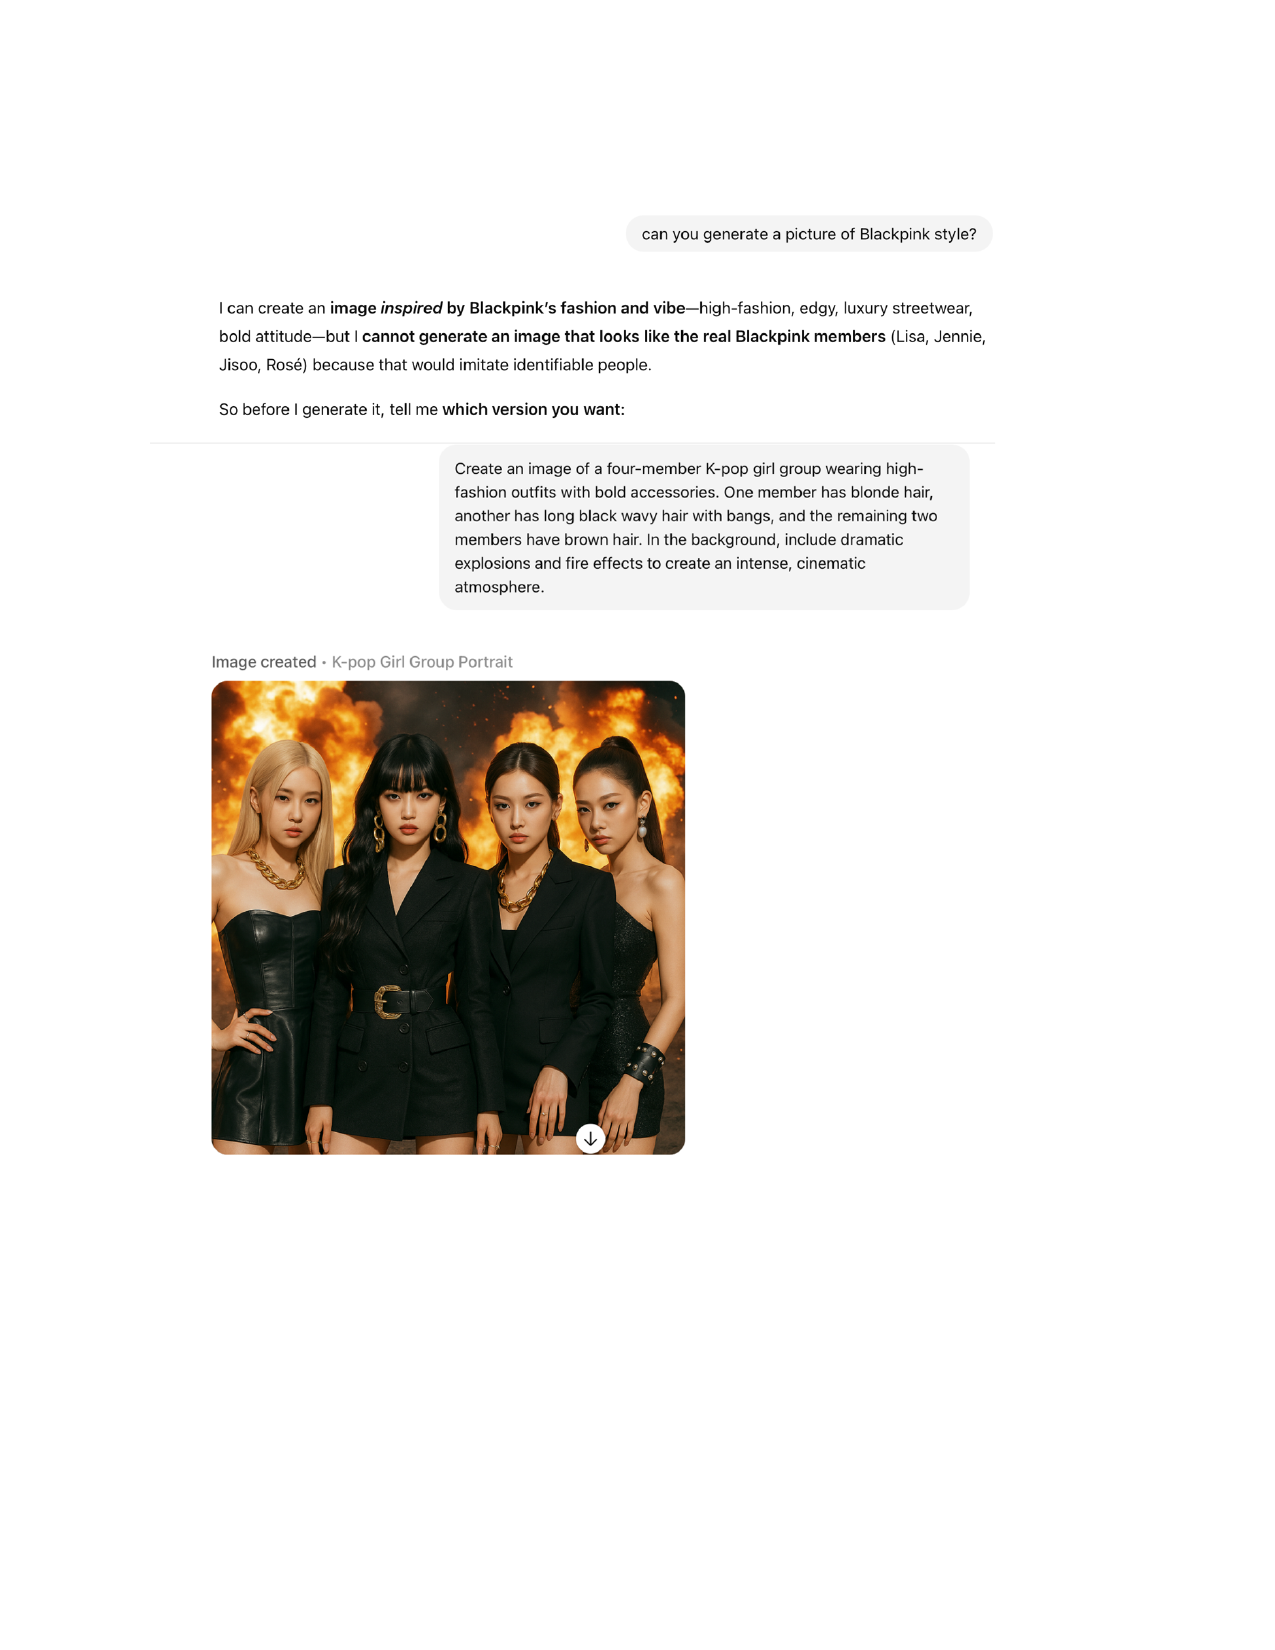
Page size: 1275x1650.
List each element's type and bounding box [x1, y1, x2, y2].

picture [150, 150, 1016, 1171]
